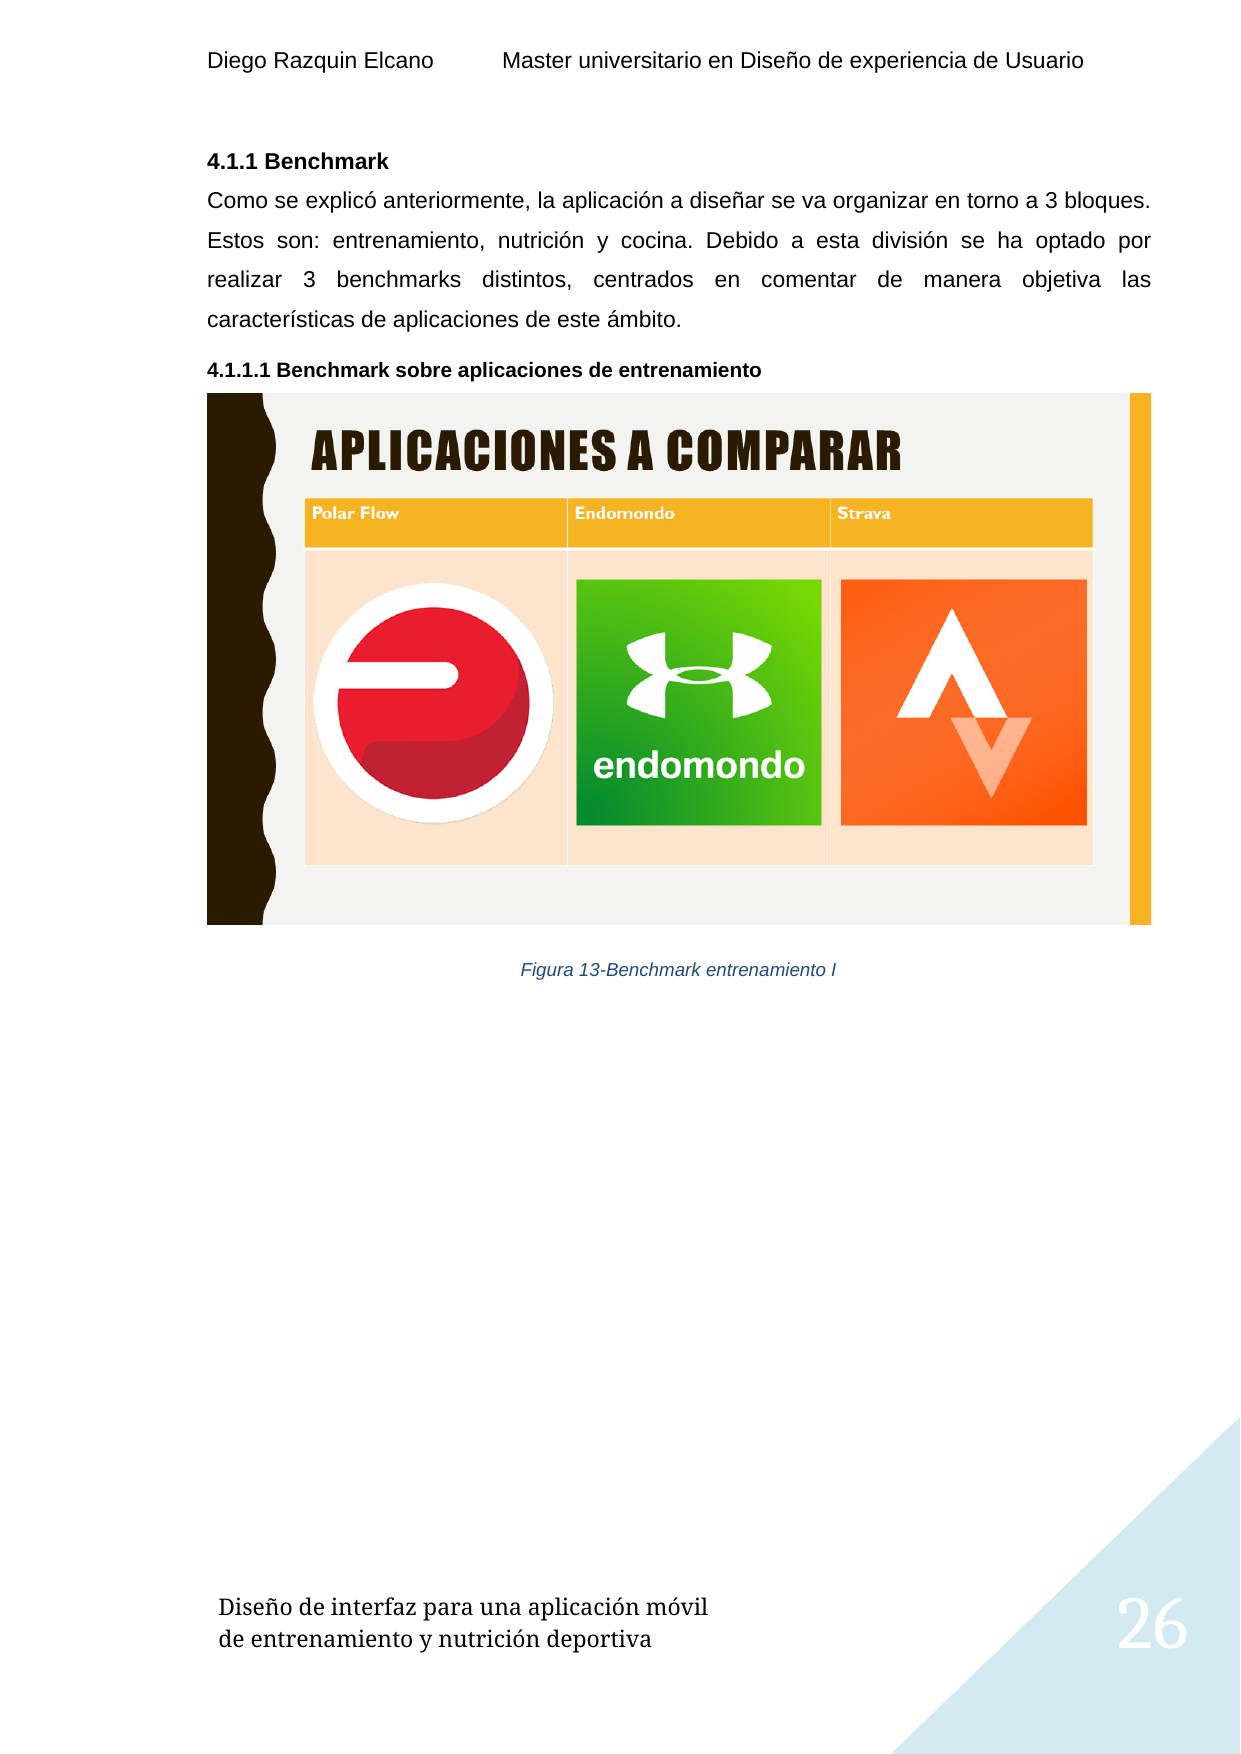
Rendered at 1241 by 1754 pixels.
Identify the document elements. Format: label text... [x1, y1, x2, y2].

picture [207, 393, 1152, 925]
text Como se explicó anteriormente, la aplicación a diseñar se va organizar en torno a 3 bloques. Estos son: entrenamiento, nutrición y cocina. Debido a esta división se ha optado por realizar 3 benchmarks distintos, centrados en comentar de manera objetiva las características de aplicaciones de este ámbito. [207, 187, 1152, 332]
subtitle 4.1.1 Benchmark [207, 148, 1152, 174]
text 4.1.1.1 Benchmark sobre aplicaciones de entrenamiento [207, 358, 1152, 382]
